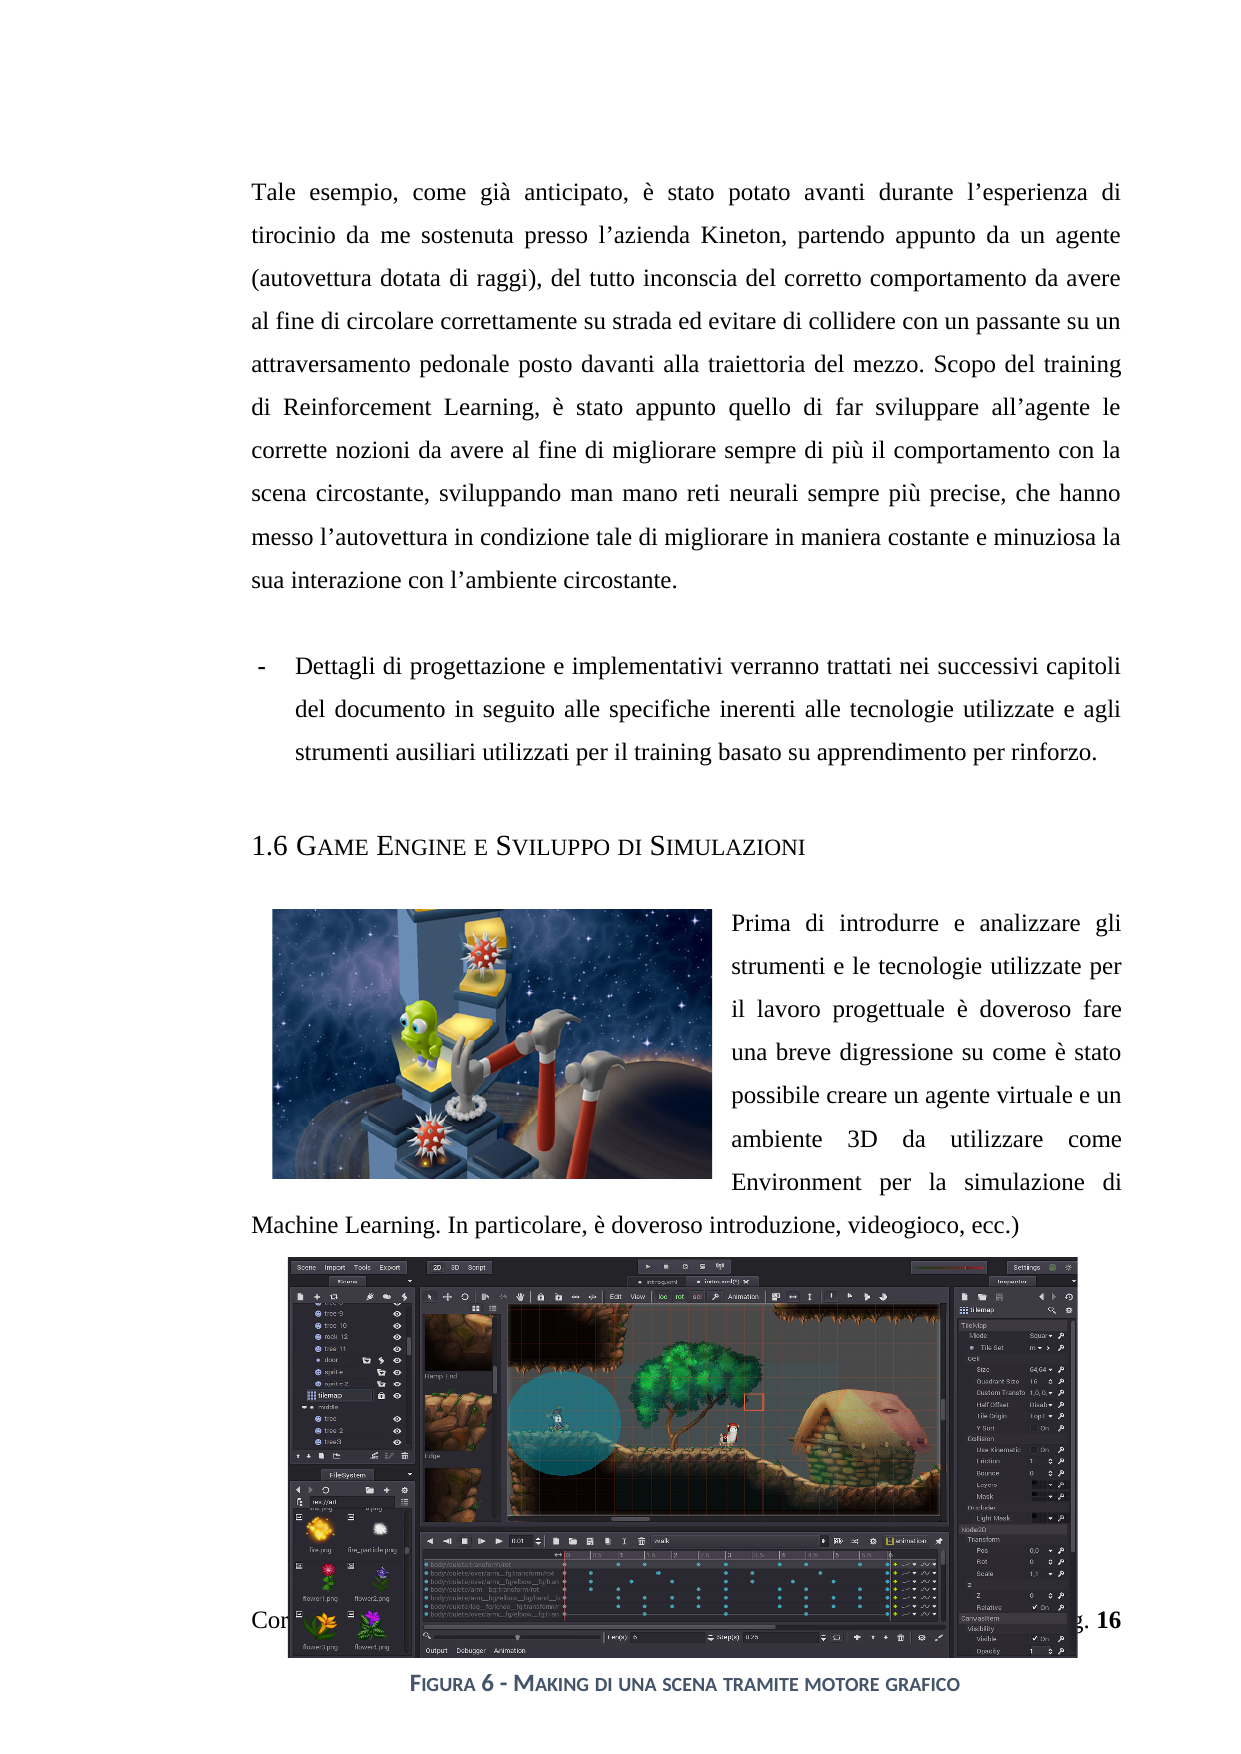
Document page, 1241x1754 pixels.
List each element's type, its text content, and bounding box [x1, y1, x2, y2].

picture [287, 1257, 1078, 1658]
text Tale esempio, come già anticipato, è stato potato avanti durante l’esperienza di tirocinio da me sostenuta presso l’azienda Kineton, partendo appunto da un agente (autovettura dotata di raggi), del tutto inconscia del corretto comportamento da avere al fine di circolare correttamente su strada ed evitare di collidere con un passante su un attraversamento pedonale posto davanti alla traiettoria del mezzo. Scopo del training di Reinforcement Learning, è stato appunto quello di far sviluppare all’agente le corrette nozioni da avere al fine di migliorare sempre di più il comportamento con la scena circostante, sviluppando man mano reti neurali sempre più precise, che hanno messo l’autovettura in condizione tale di migliorare in maniera costante e minuziosa la sua interazione con l’ambiente circostante. [251, 177, 1122, 593]
list Dettagli di progettazione e implementativi verranno trattati nei successivi capitoli del documento in seguito alle specifiche inerenti alle tecnologie utilizzate e agli strumenti ausiliari utilizzati per il training basato su apprendimento per rinforzo. [257, 651, 1122, 766]
picture [271, 909, 712, 1178]
subtitle Game Engine e Sviluppo di Simulazioni [251, 828, 1122, 861]
